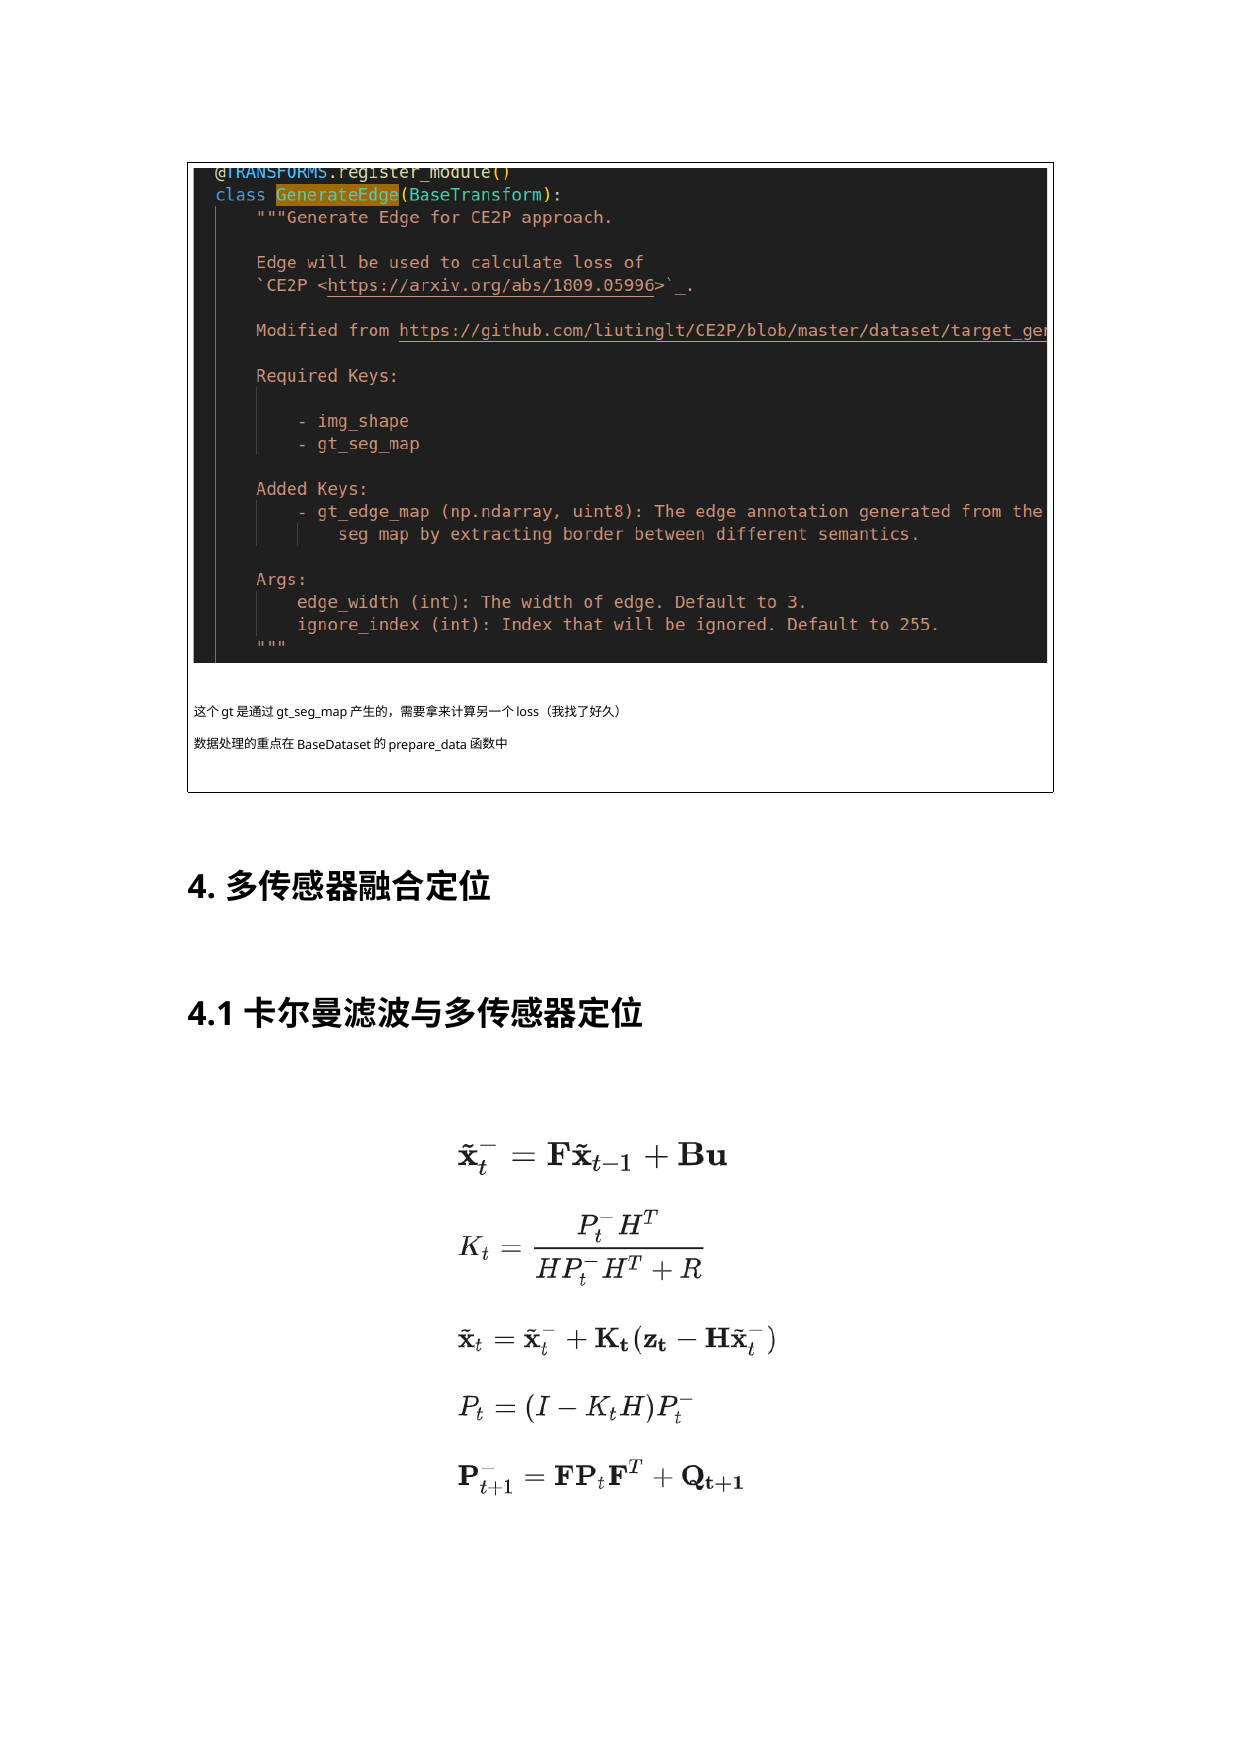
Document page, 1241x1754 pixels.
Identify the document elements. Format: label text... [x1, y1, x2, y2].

picture [193, 168, 1048, 663]
picture [420, 1106, 820, 1534]
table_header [188, 163, 1053, 791]
subtitle 多传感器融合定位 [187, 852, 1053, 917]
subtitle 4.1 卡尔曼滤波与多传感器定位 [187, 979, 1053, 1044]
